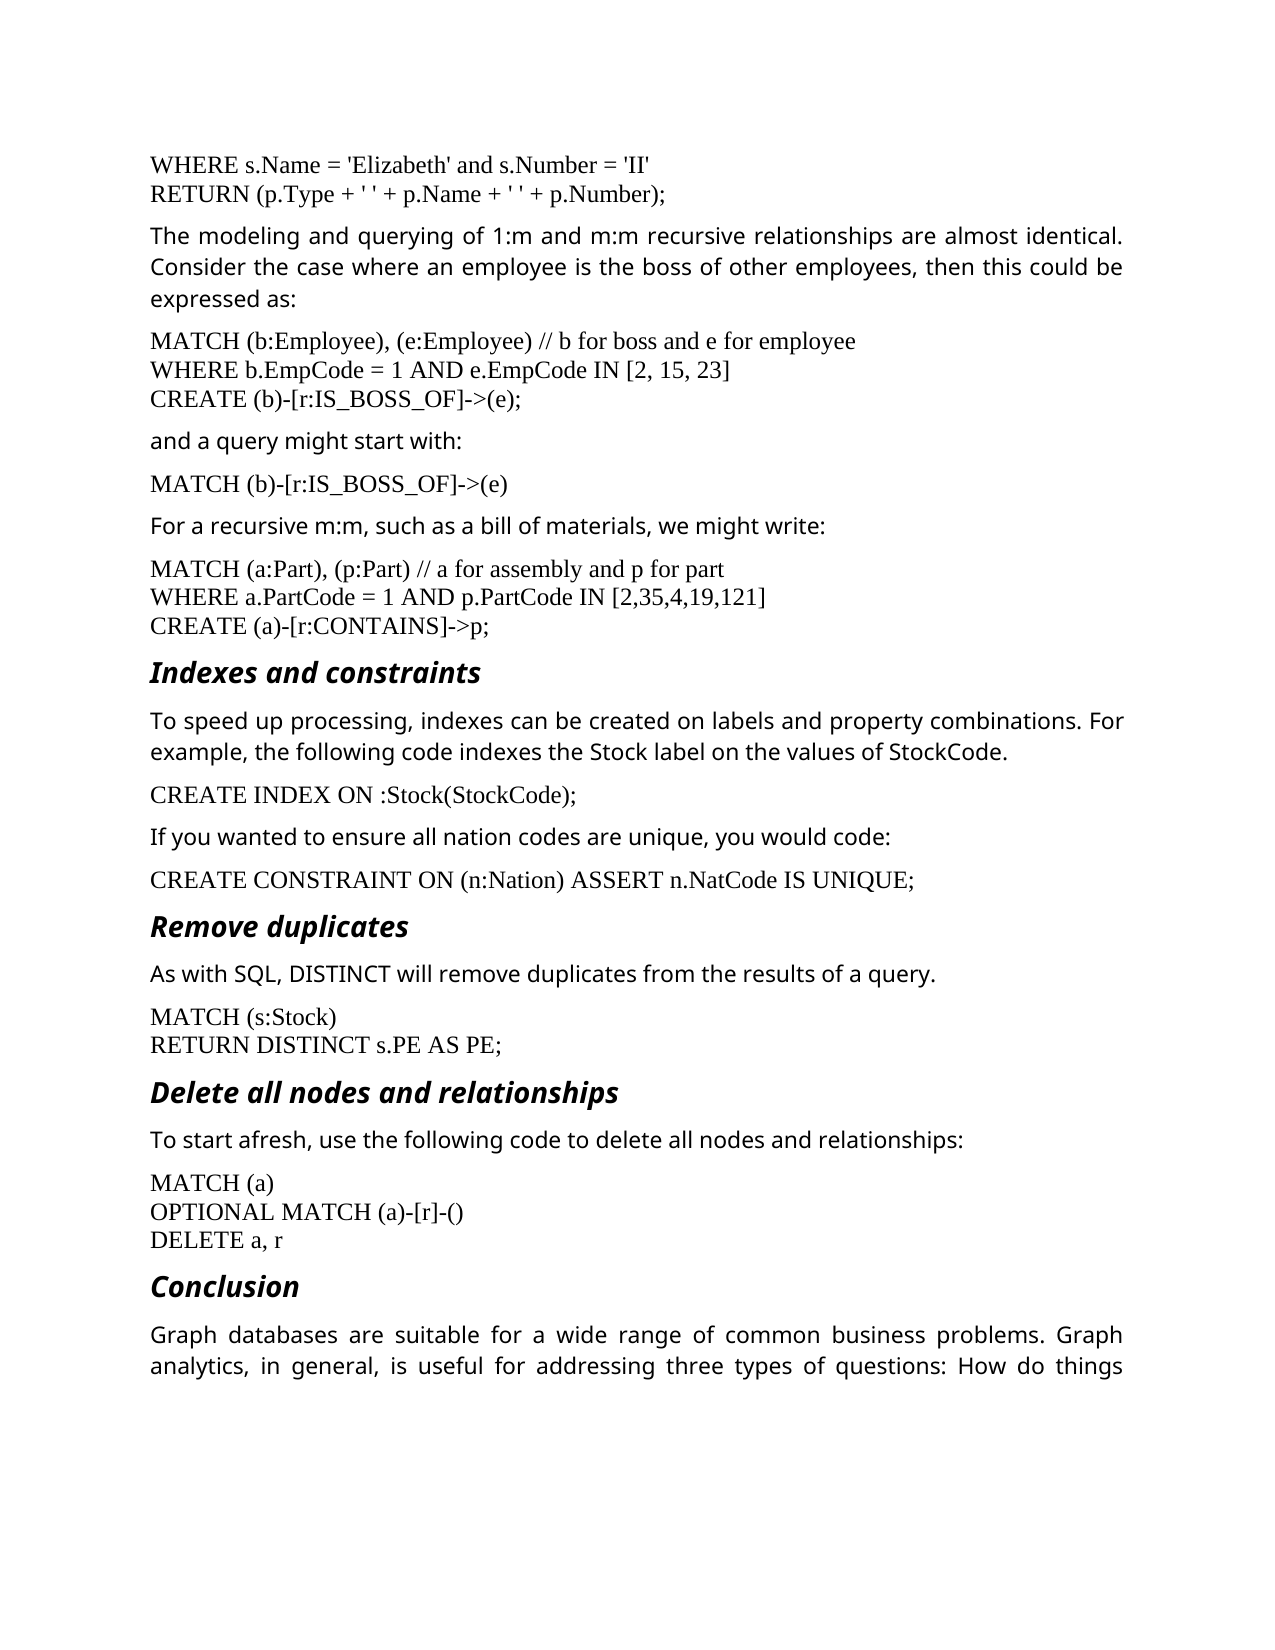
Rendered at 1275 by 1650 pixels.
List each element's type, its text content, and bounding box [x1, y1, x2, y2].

text WHERE a.PartCode = 1 AND p.PartCode IN [2,35,4,19,121] [150, 582, 1125, 611]
text MATCH (s:Stock) [150, 1002, 1125, 1031]
text As with SQL, DISTINCT will remove duplicates from the results of a query. [150, 958, 1125, 989]
text RETURN DISTINCT s.PE AS PE; [150, 1031, 1125, 1059]
text To start afresh, use the following code to delete all nodes and relationships: [150, 1124, 1125, 1155]
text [150, 1319, 1125, 1381]
text To speed up processing, indexes can be created on labels and property combinations. For example, the following code indexes the Stock label on the values of StockCode. [150, 705, 1125, 767]
text The modeling and querying of 1:m and m:m recursive relationships are almost identical. Consider the case where an employee is the boss of other employees, then this could be expressed as: [150, 220, 1125, 314]
text WHERE s.Name = 'Elizabeth' and s.Number = 'II' [150, 150, 1125, 179]
text MATCH (a:Part), (p:Part) // a for assembly and p for part [150, 554, 1125, 582]
text CREATE (b)-[r:IS_BOSS_OF]->(e); [150, 384, 1125, 412]
text MATCH (b:Employee), (e:Employee) // b for boss and e for employee [150, 326, 1125, 355]
subtitle Indexes and constraints [150, 652, 1125, 692]
text and a query might start with: [150, 425, 1125, 456]
subtitle Conclusion [150, 1267, 1125, 1306]
text CREATE (a)-[r:CONTAINS]->p; [150, 611, 1125, 640]
text DELETE a, r [150, 1225, 1125, 1254]
subtitle Remove duplicates [150, 906, 1125, 946]
text MATCH (b)-[r:IS_BOSS_OF]->(e) [150, 469, 1125, 497]
text CREATE CONSTRAINT ON (n:Nation) ASSERT n.NatCode IS UNIQUE; [150, 865, 1125, 893]
subtitle Delete all nodes and relationships [150, 1072, 1125, 1112]
text If you wanted to ensure all nation codes are unique, you would code: [150, 821, 1125, 852]
text MATCH (a) [150, 1168, 1125, 1197]
text For a recursive m:m, such as a bill of materials, we might write: [150, 510, 1125, 541]
text RETURN (p.Type + ' ' + p.Name + ' ' + p.Number); [150, 179, 1125, 207]
text CREATE INDEX ON :Stock(StockCode); [150, 780, 1125, 808]
text OPTIONAL MATCH (a)-[r]-() [150, 1197, 1125, 1225]
text WHERE b.EmpCode = 1 AND e.EmpCode IN [2, 15, 23] [150, 355, 1125, 384]
